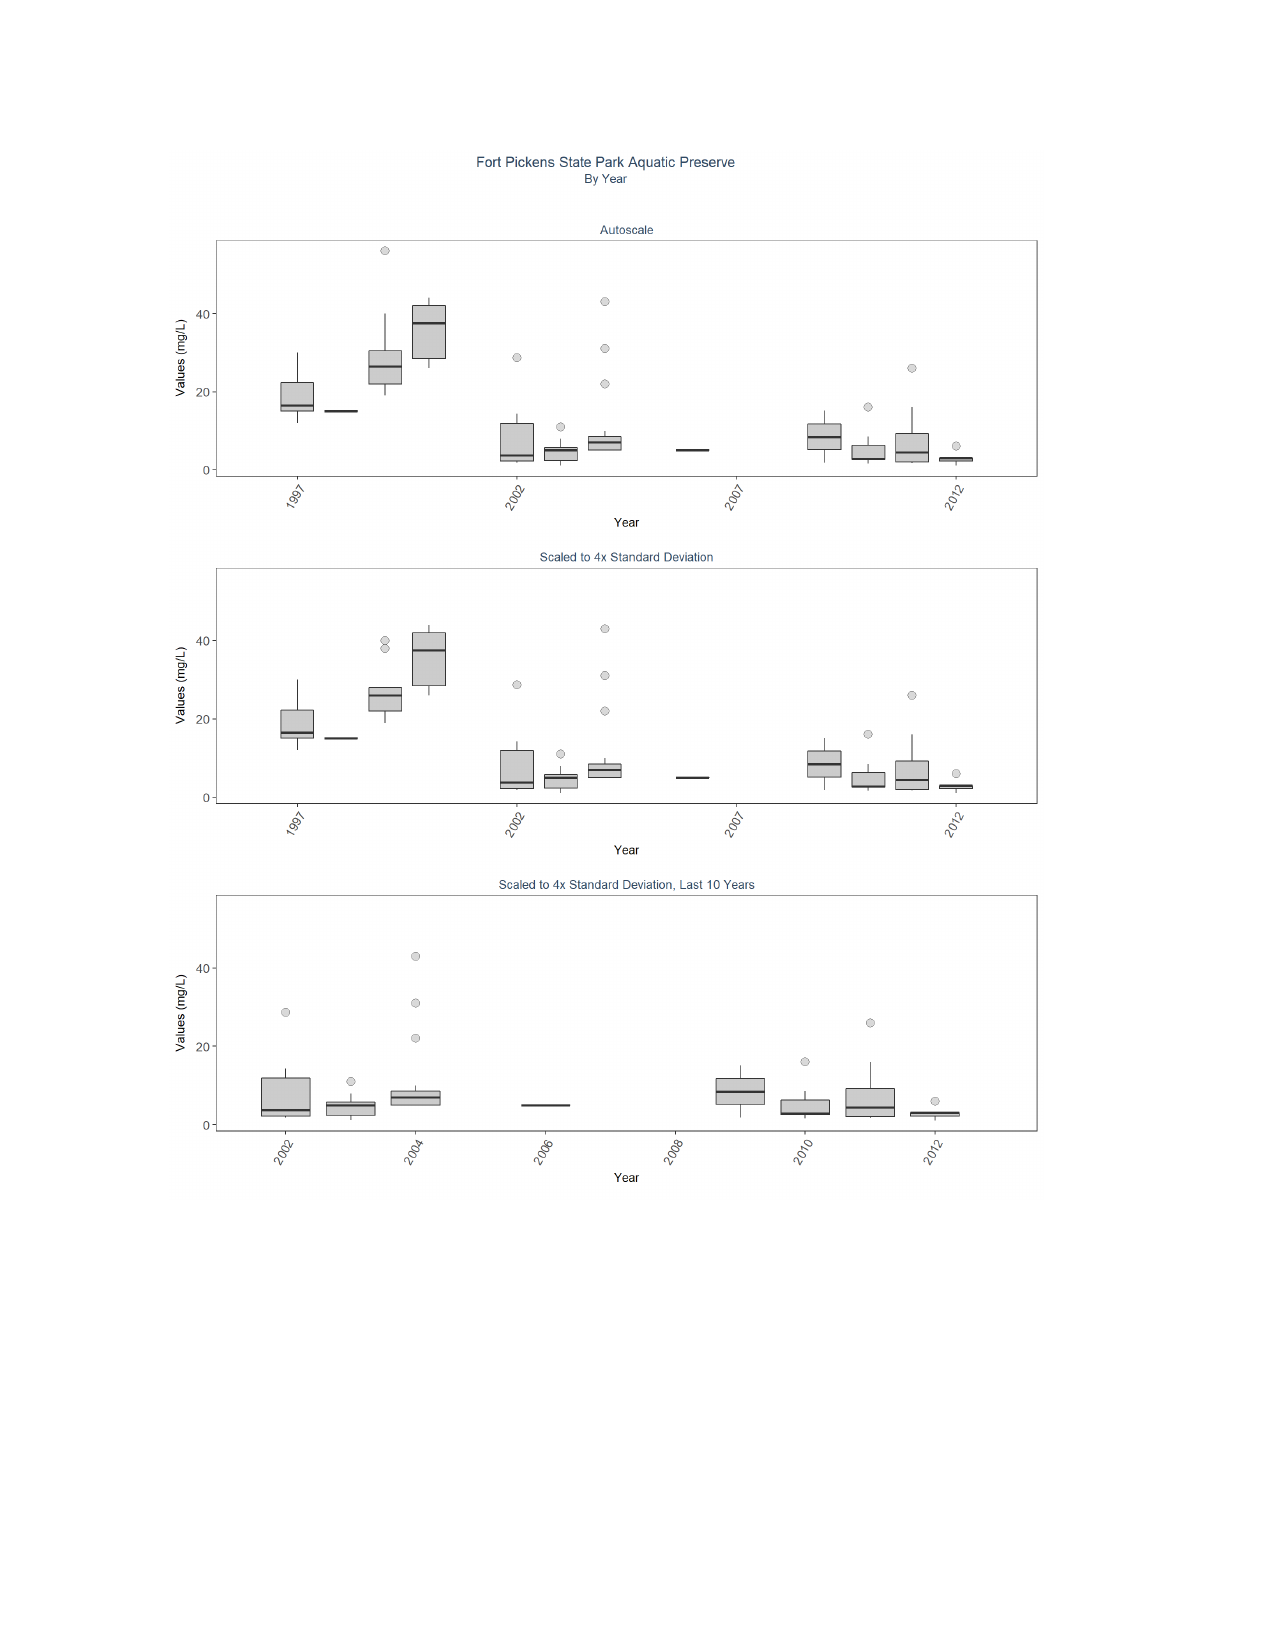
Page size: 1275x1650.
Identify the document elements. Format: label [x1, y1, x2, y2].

picture [168, 150, 1044, 1200]
